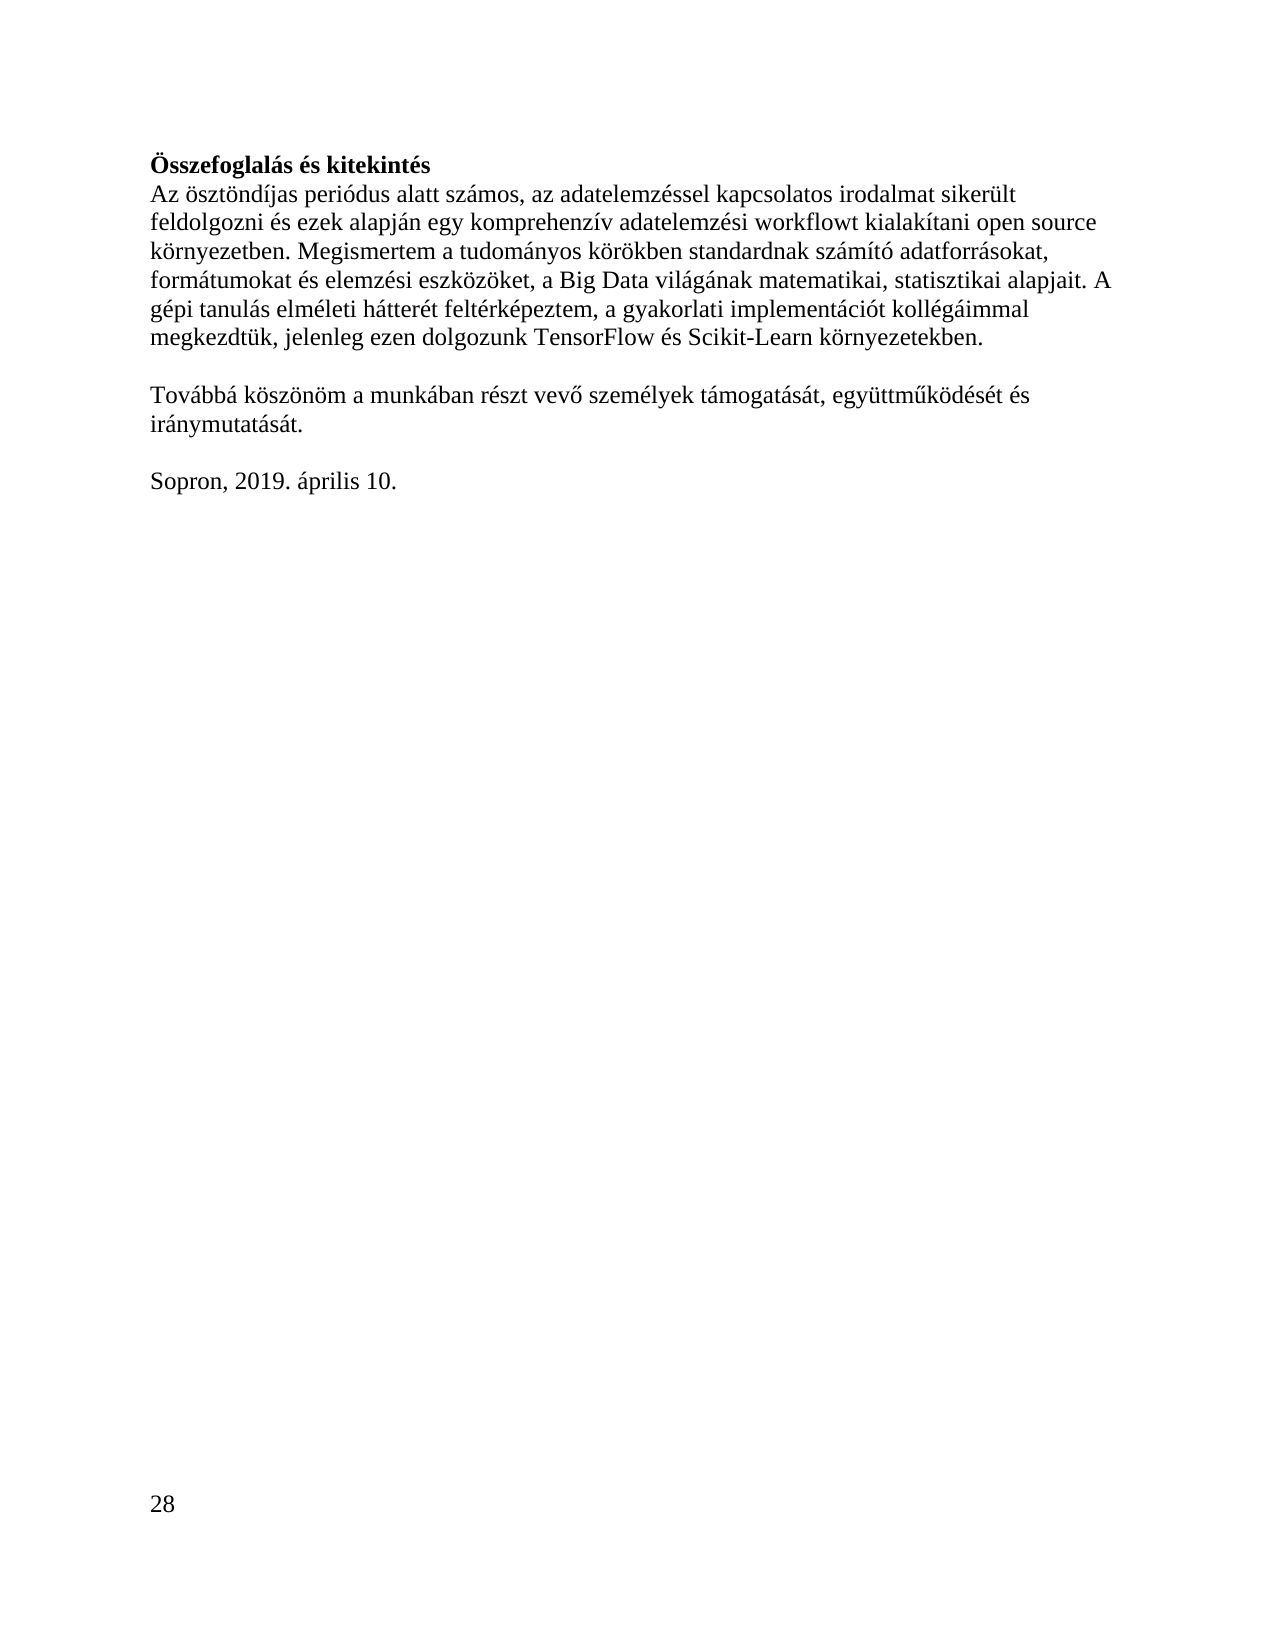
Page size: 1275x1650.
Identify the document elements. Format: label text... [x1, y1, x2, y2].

text Az ösztöndíjas periódus alatt számos, az adatelemzéssel kapcsolatos irodalmat sikerült feldolgozni és ezek alapján egy komprehenzív adatelemzési workflowt kialakítani open source környezetben. Megismertem a tudományos körökben standardnak számító adatforrásokat, formátumokat és elemzési eszközöket, a Big Data világának matematikai, statisztikai alapjait. A gépi tanulás elméleti hátterét feltérképeztem, a gyakorlati implementációt kollégáimmal megkezdtük, jelenleg ezen dolgozunk TensorFlow és Scikit-Learn környezetekben. [150, 179, 1125, 351]
text Továbbá köszönöm a munkában részt vevő személyek támogatását, együttműködését és iránymutatását. [150, 380, 1125, 437]
text Összefoglalás és kitekintés [150, 150, 1125, 179]
text Sopron, 2019. április 10. [150, 466, 1125, 495]
